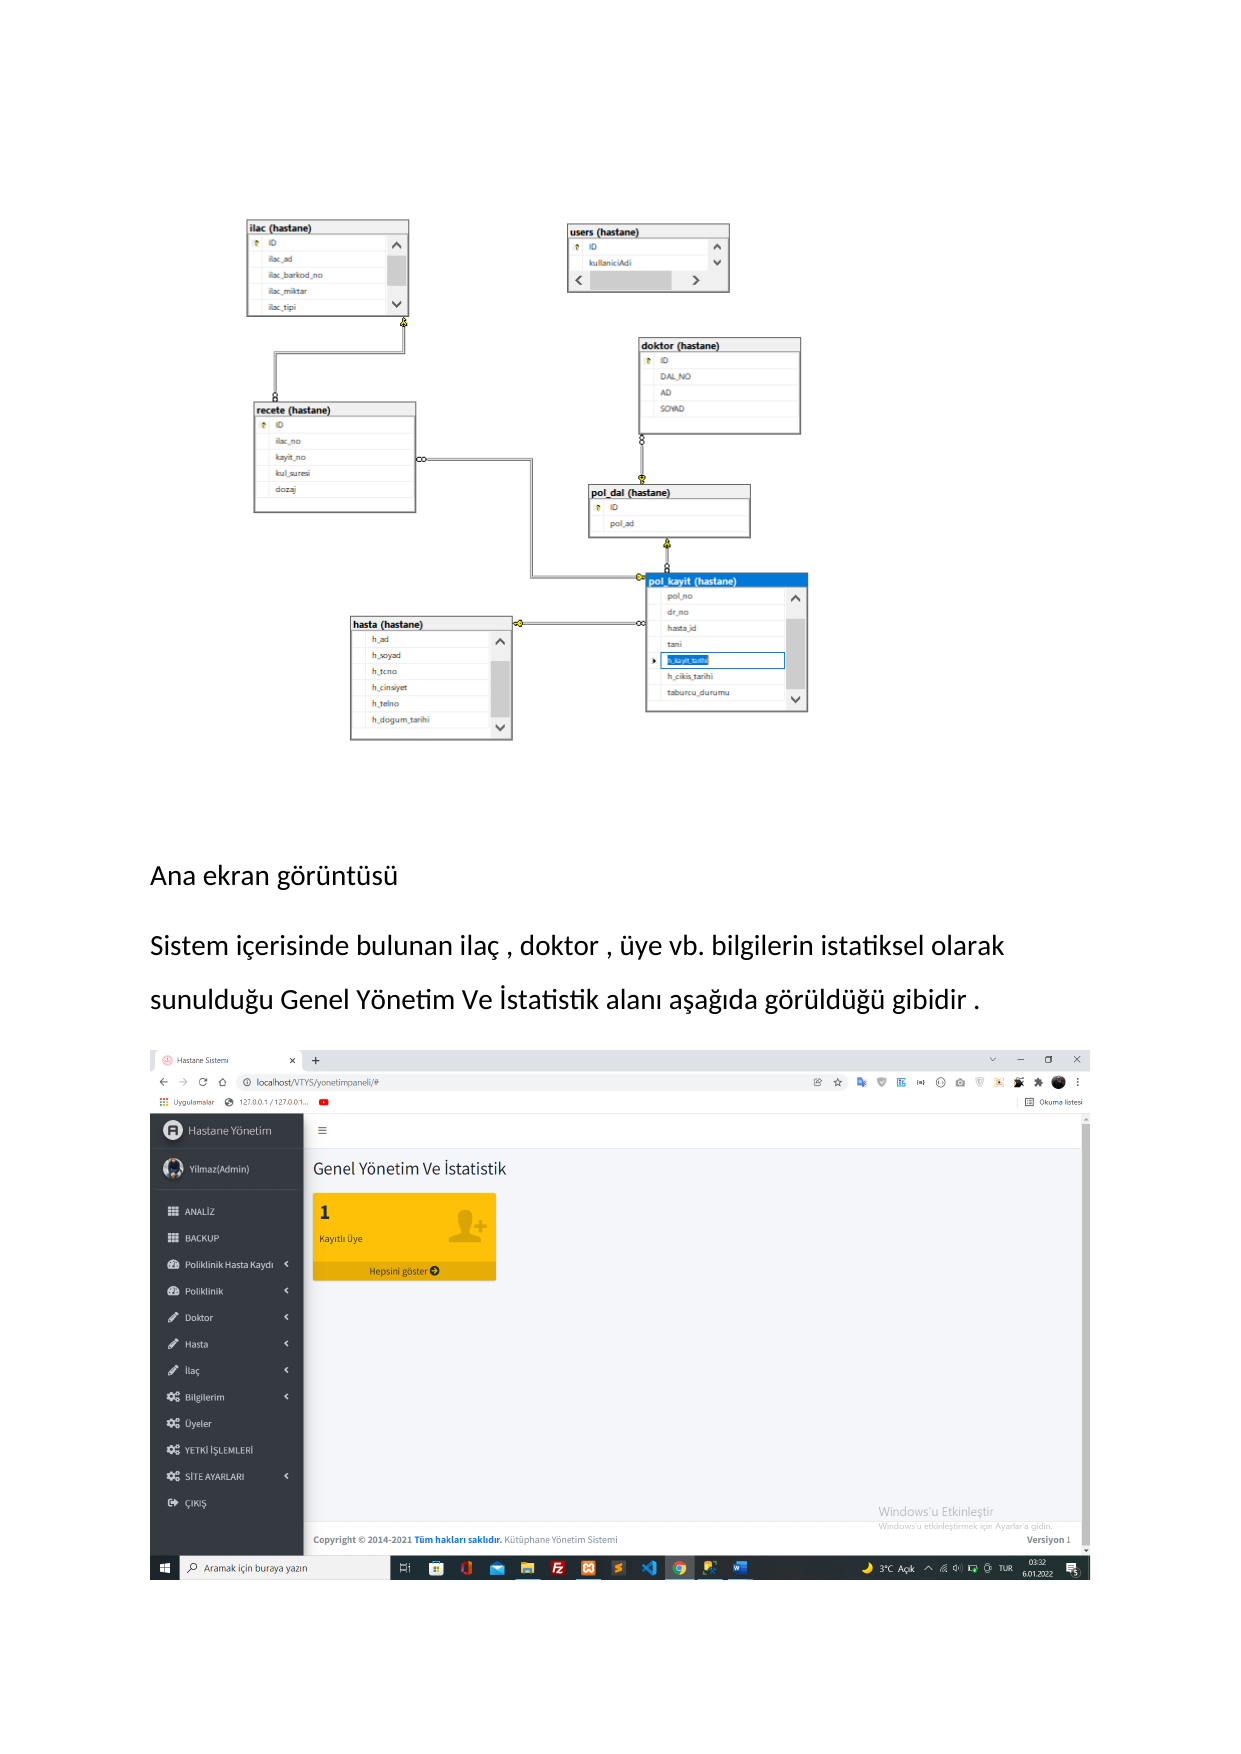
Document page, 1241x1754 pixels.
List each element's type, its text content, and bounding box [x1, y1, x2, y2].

picture [150, 1050, 1091, 1580]
text Sistem içerisinde bulunan ilaç , doktor , üye vb. bilgilerin istatiksel olarak sunulduğu Genel Yönetim Ve İstatistik alanı aşağıda görüldüğü gibidir . [150, 927, 1090, 1016]
text Ana ekran görüntüsü [150, 857, 1090, 893]
picture [150, 150, 972, 823]
